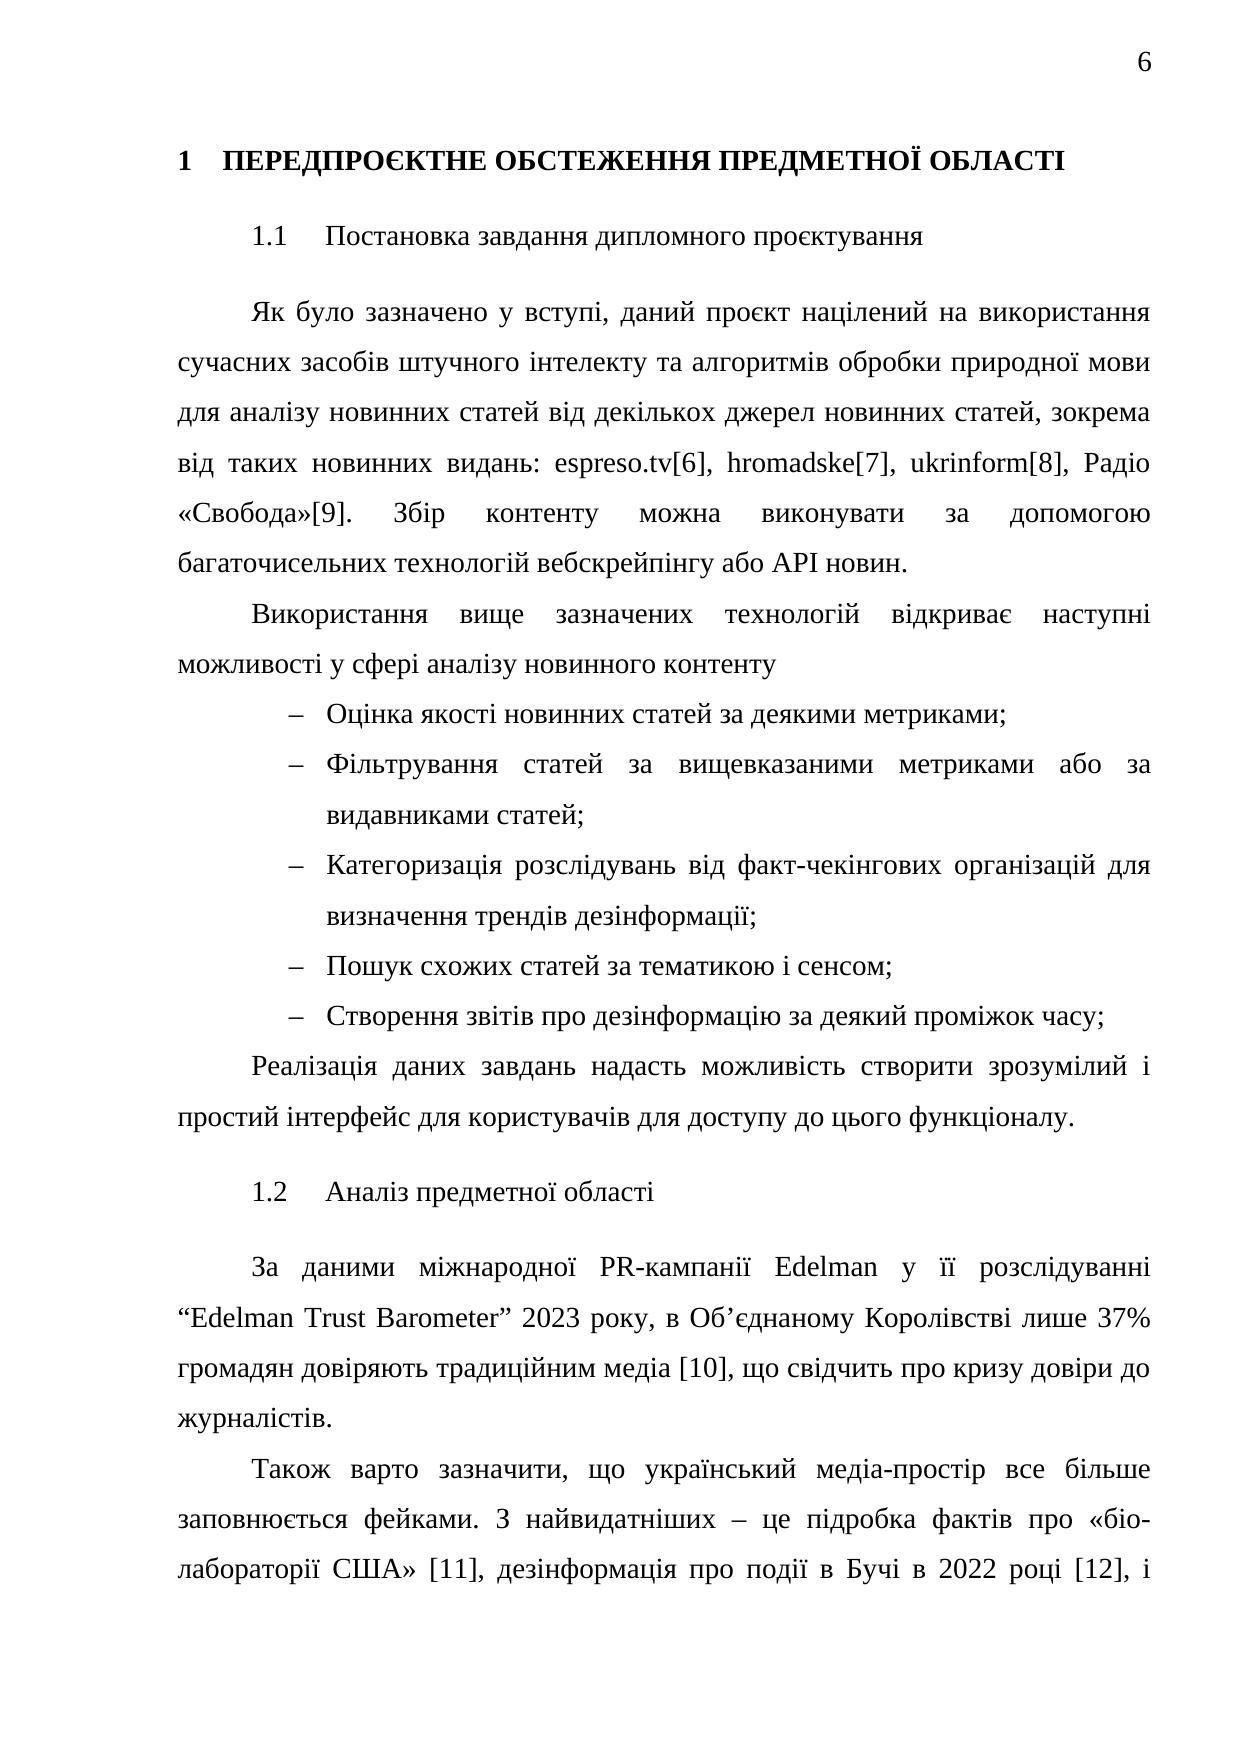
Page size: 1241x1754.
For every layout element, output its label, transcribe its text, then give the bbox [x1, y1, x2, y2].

list Фільтрування статей за вищевказаними метриками або за видавниками статей; [288, 747, 1152, 831]
text Використання вище зазначених технологій відкриває наступні можливості у сфері аналізу новинного контенту [177, 596, 1152, 679]
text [177, 1451, 1152, 1585]
list Пошук схожих статей за тематикою і сенсом; [288, 948, 1152, 981]
text За даними міжнародної PR-кампанії Edelman у її розслідуванні “Edelman Trust Barometer” 2023 року, в Об’єднаному Королівстві лише 37% громадян довіряють традиційним медіа [10], що свідчить про кризу довіри до журналістів. [177, 1249, 1152, 1434]
subtitle Аналіз предметної області [251, 1174, 1152, 1208]
list Оцінка якості новинних статей за деякими метриками; [288, 696, 1152, 730]
subtitle ПЕРЕДПРОЄКТНЕ ОБСТЕЖЕННЯ ПРЕДМЕТНОЇ ОБЛАСТІ [177, 143, 1152, 177]
subtitle Постановка завдання дипломного проєктування [251, 218, 1152, 252]
text Реалізація даних завдань надасть можливість створити зрозумілий і простий інтерфейс для користувачів для доступу до цього функціоналу. [177, 1048, 1152, 1132]
list Категоризація розслідувань від факт-чекінгових організацій для визначення трендів дезінформації; [288, 847, 1152, 931]
list Створення звітів про дезінформацію за деякий проміжок часу; [288, 998, 1152, 1032]
text Як було зазначено у вступі, даний проєкт націлений на використання сучасних засобів штучного інтелекту та алгоритмів обробки природної мови для аналізу новинних статей від декількох джерел новинних статей, зокрема від таких новинних видань: espreso.tv[6], hromadske[7], ukrinform[8], Радіо «Свобода»[9]. Збір контенту можна виконувати за допомогою багаточисельних технологій вебскрейпінгу або API новин. [177, 294, 1152, 579]
